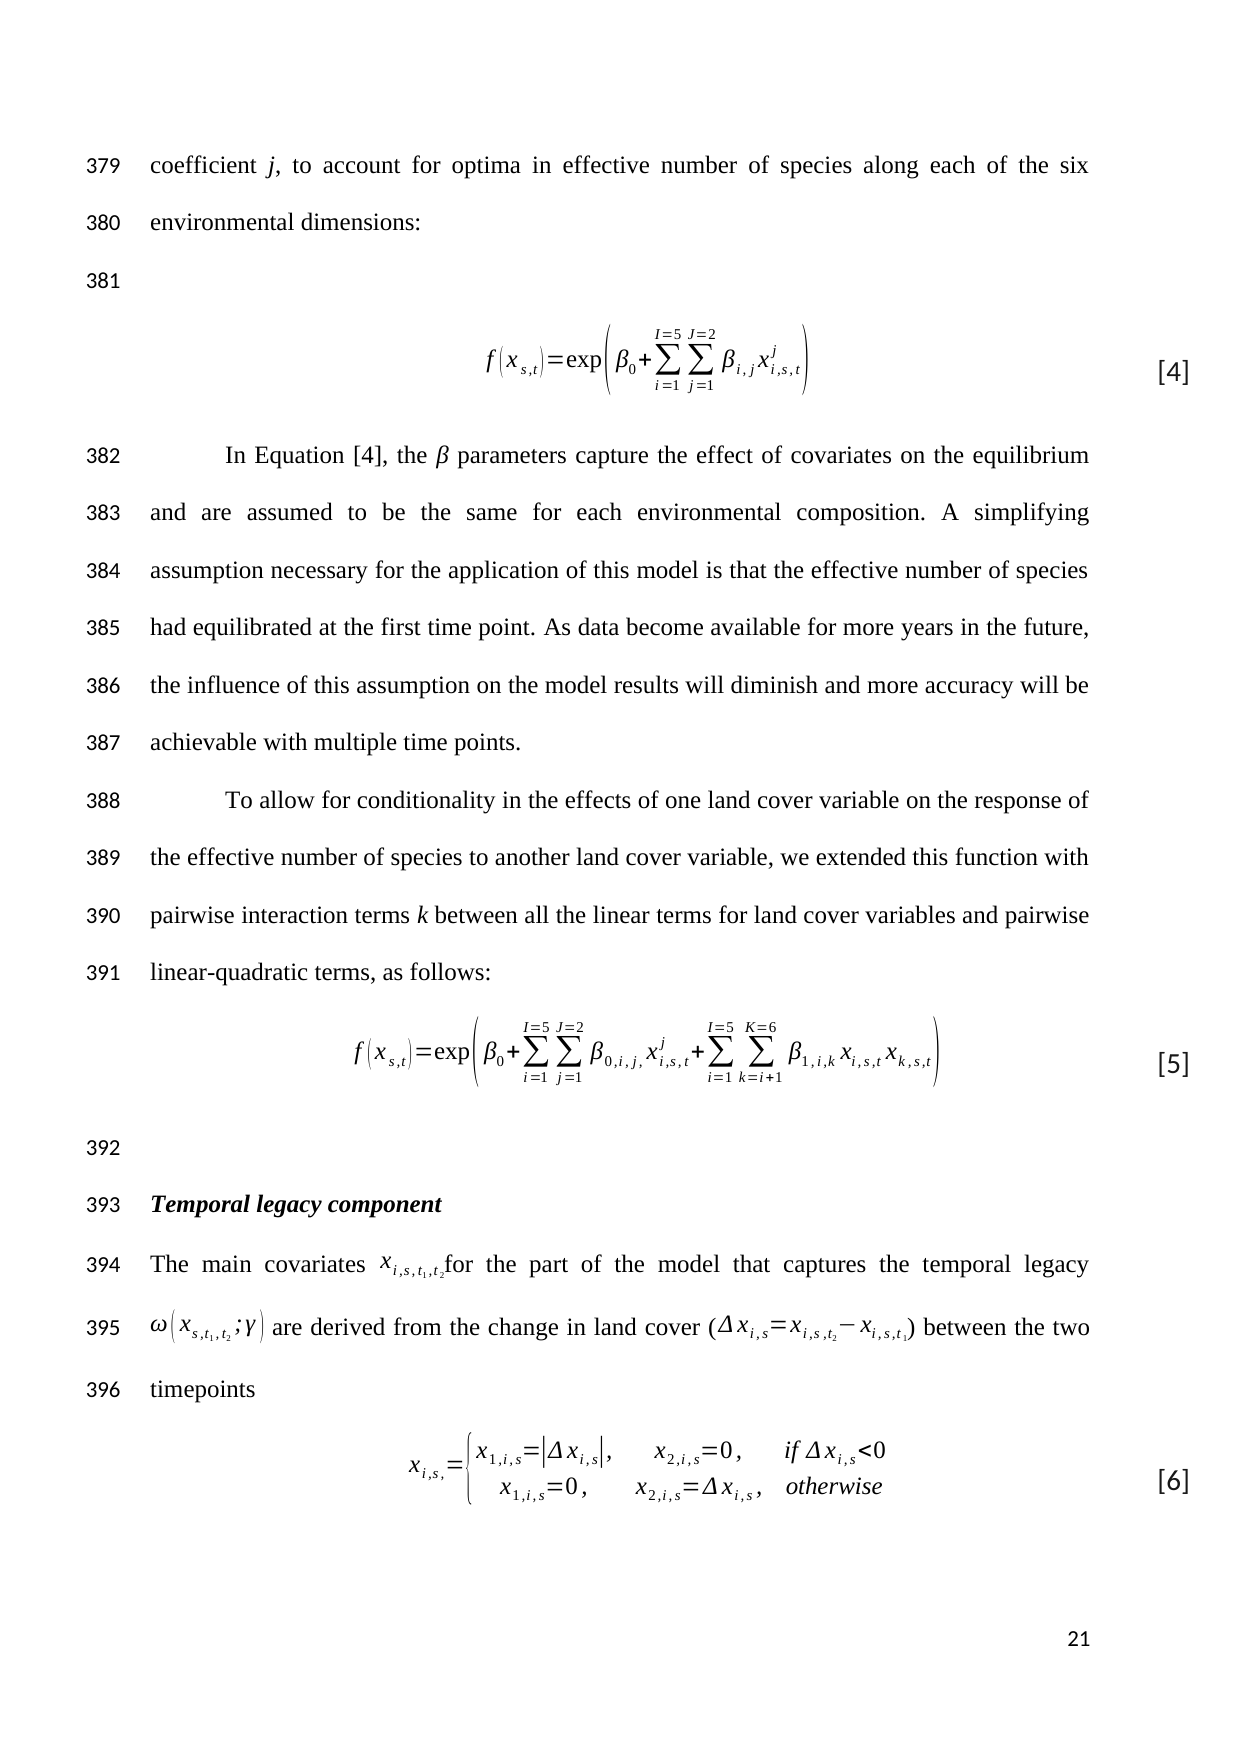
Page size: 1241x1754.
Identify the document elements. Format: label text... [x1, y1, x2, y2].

text In Equation [4], the β parameters capture the effect of covariates on the equilibrium and are assumed to be the same for each environmental composition. A simplifying assumption necessary for the application of this model is that the effective number of species had equilibrated at the first time point. As data become available for more years in the future, the influence of this assumption on the model results will diminish and more accuracy will be achievable with multiple time points. [150, 440, 1090, 756]
text To allow for conditionality in the effects of one land cover variable on the response of the effective number of species to another land cover variable, we extended this function with pairwise interaction terms k between all the linear terms for land cover variables and pairwise linear-quadratic terms, as follows: [150, 785, 1090, 986]
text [150, 150, 1090, 236]
table_header [161, 1015, 1133, 1132]
table_header [4] [1134, 323, 1213, 440]
table_header [5] [1134, 1015, 1213, 1132]
table_header [161, 1432, 1133, 1550]
table_header [161, 323, 1133, 440]
text Temporal legacy component [150, 1189, 1090, 1218]
text The main covariates for the part of the model that captures the temporal legacy are derived from the change in land cover () between the two timepoints [150, 1247, 1090, 1403]
table_header [6] [1134, 1432, 1213, 1550]
